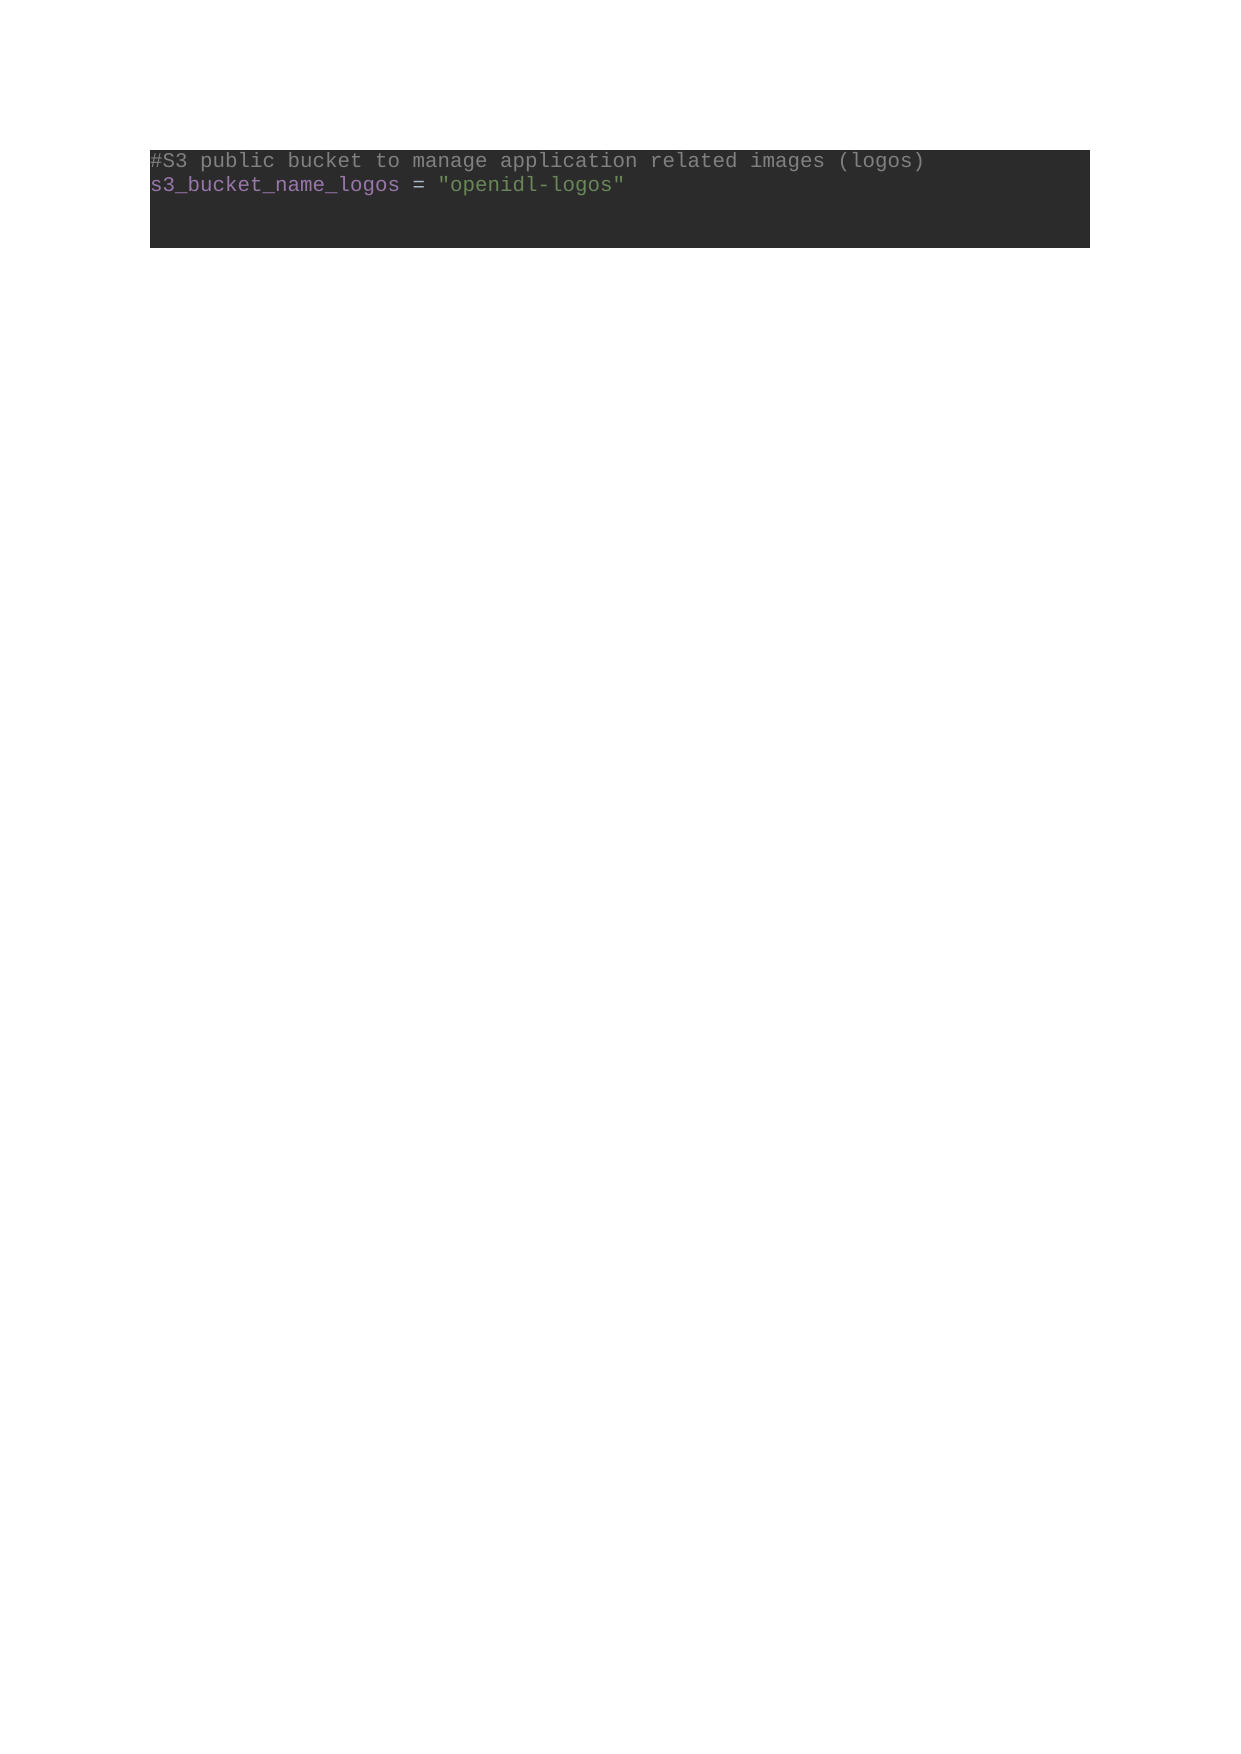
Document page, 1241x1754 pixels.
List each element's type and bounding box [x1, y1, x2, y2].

text [150, 150, 1090, 197]
